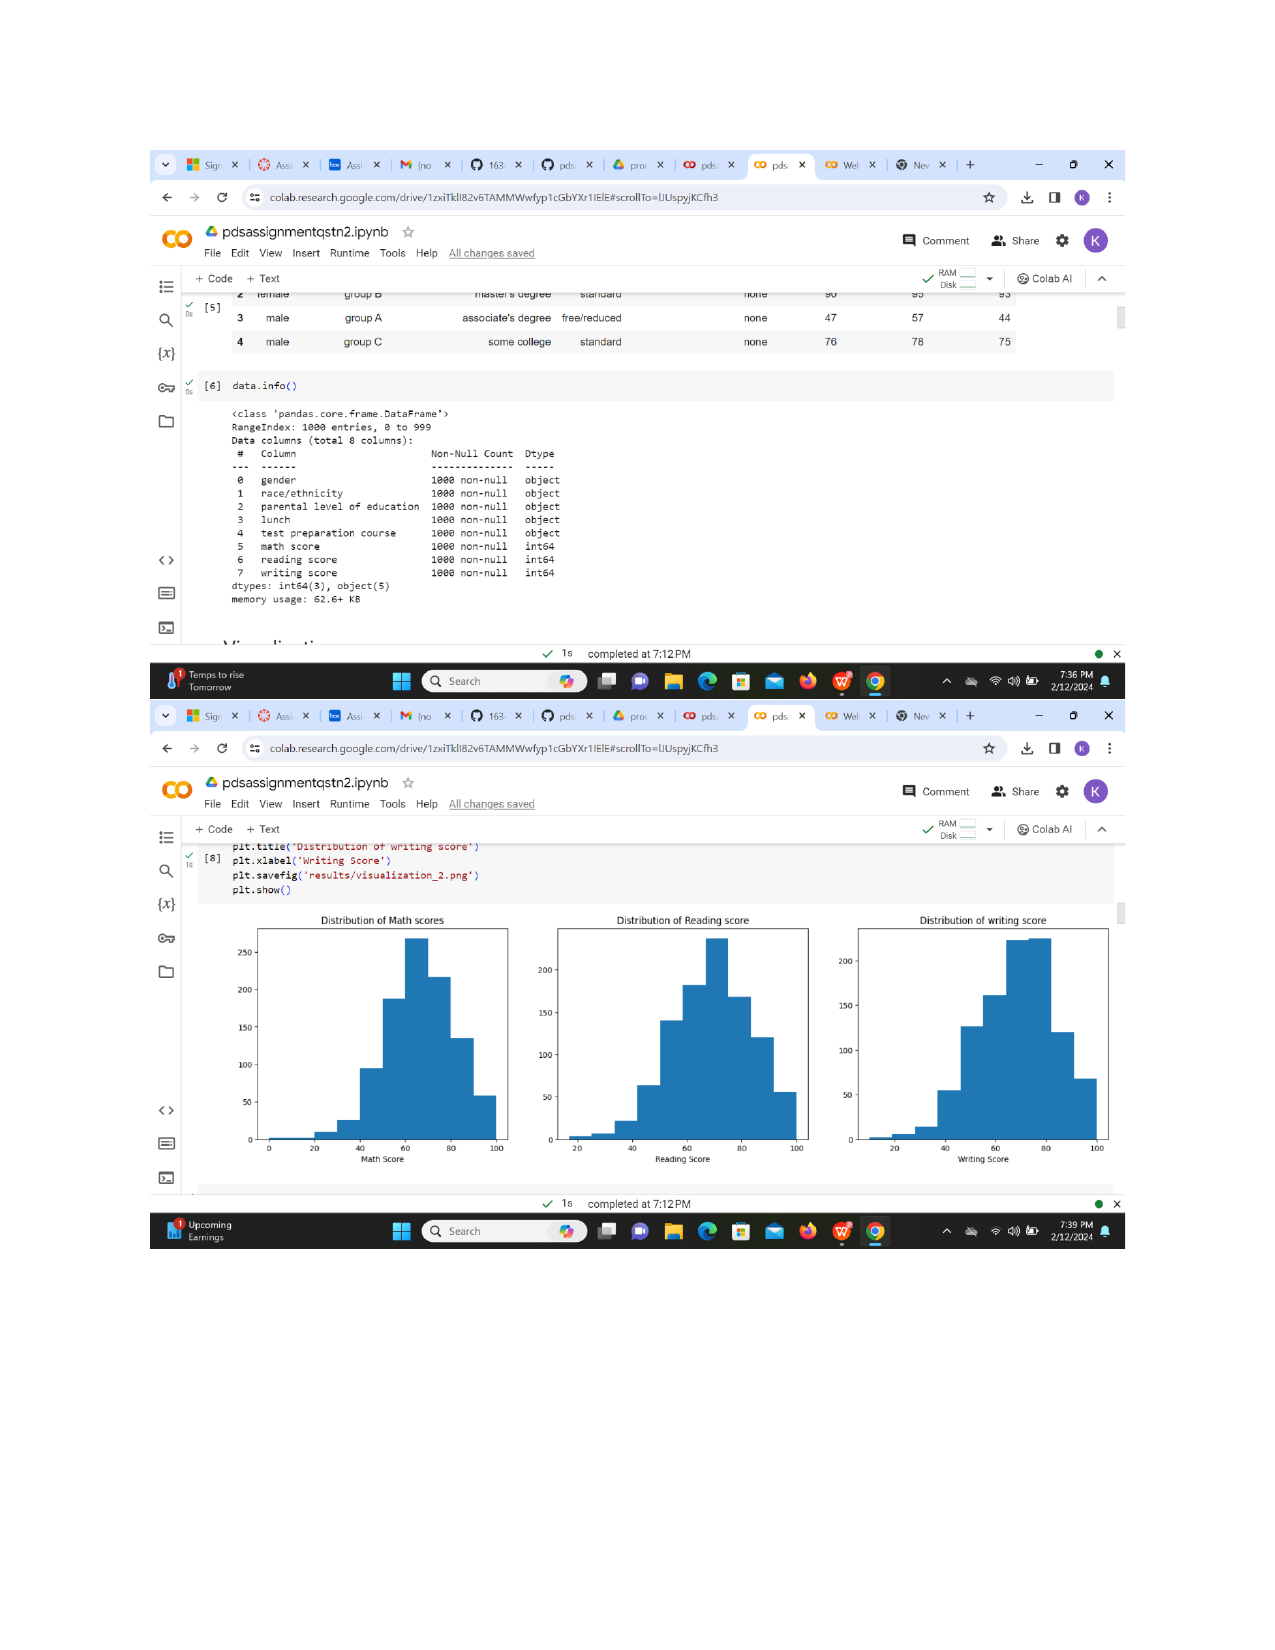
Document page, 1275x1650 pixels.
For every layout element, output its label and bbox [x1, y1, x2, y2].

picture [150, 700, 1125, 1249]
picture [150, 150, 1125, 699]
